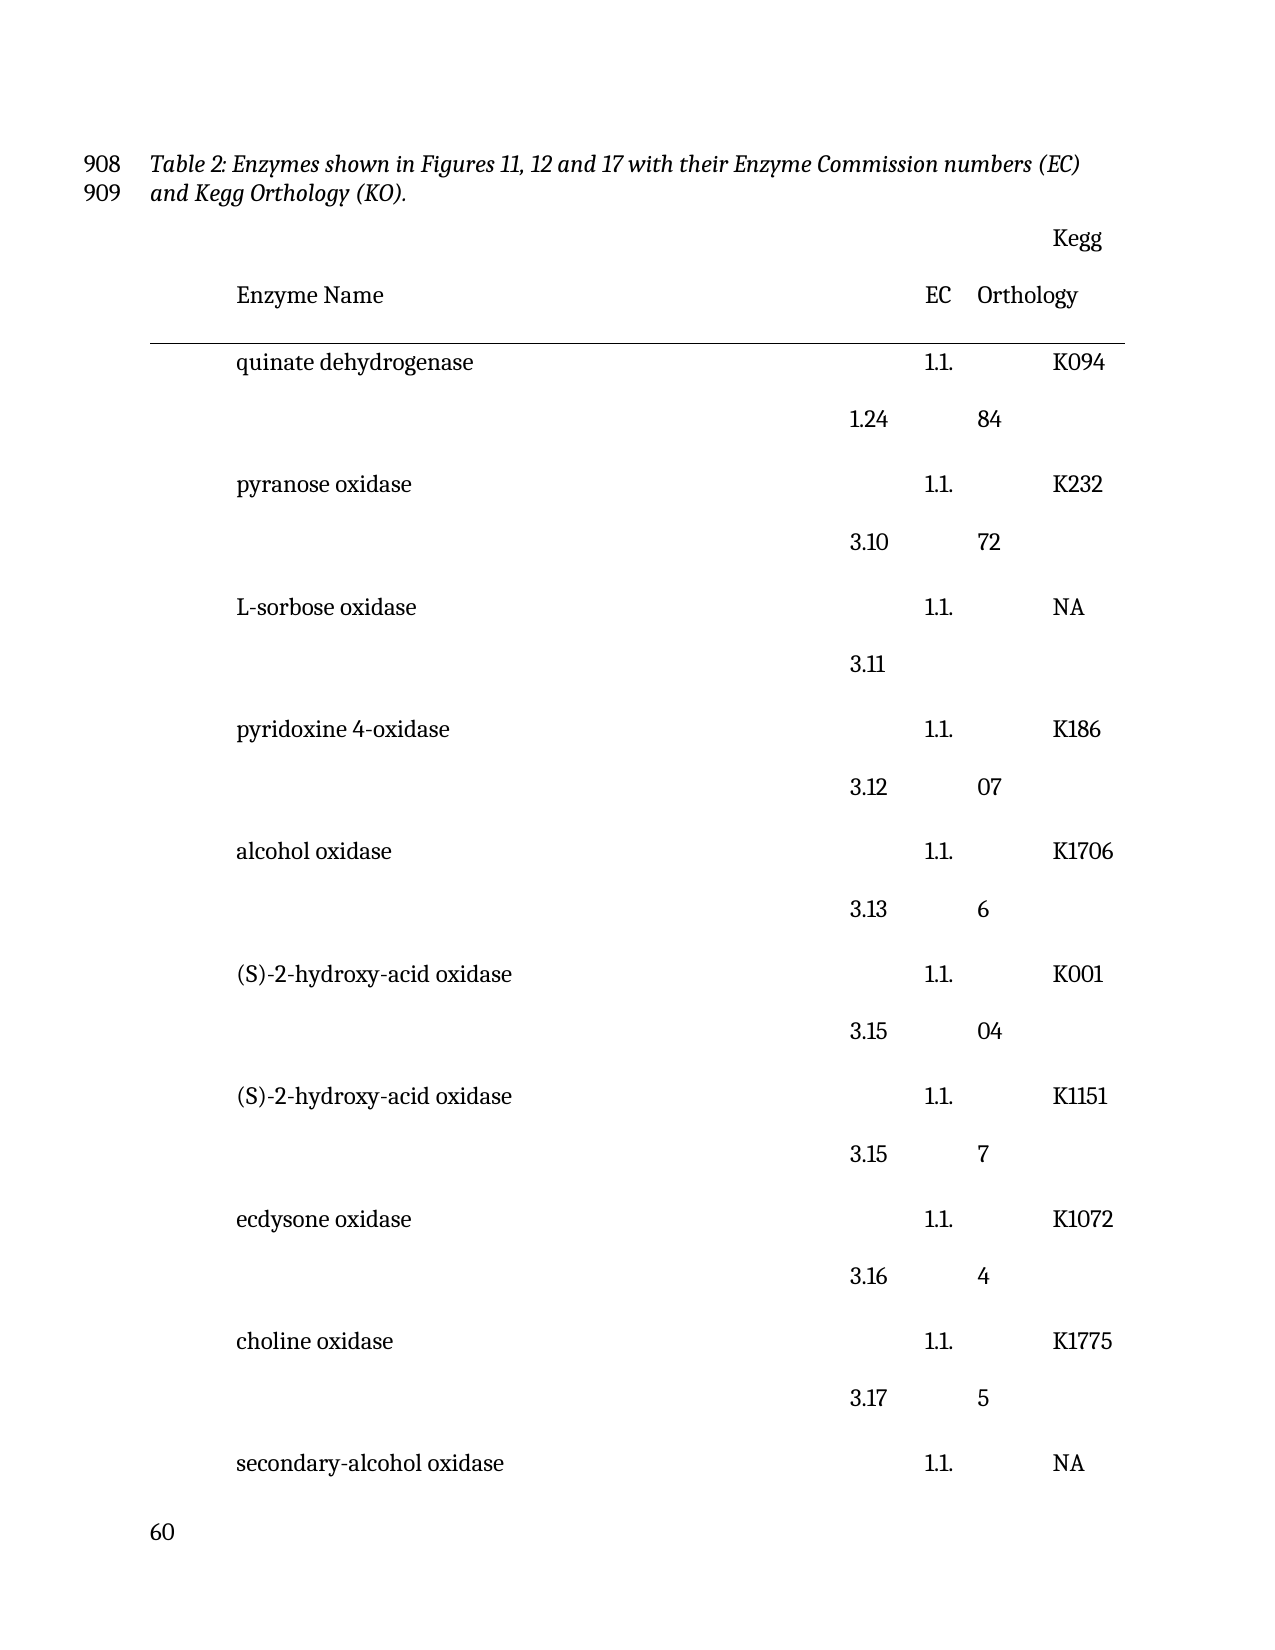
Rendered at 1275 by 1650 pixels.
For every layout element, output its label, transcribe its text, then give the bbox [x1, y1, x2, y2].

table_cell NA [966, 589, 1125, 711]
table_cell K17755 [966, 1323, 1125, 1446]
table_header EC [839, 220, 966, 342]
table_cell K11517 [966, 1078, 1125, 1201]
text Table 2: Enzymes shown in Figures 11, 12 and 17 with their Enzyme Commission numbers (EC) and Kegg Orthology (KO). [150, 150, 1125, 207]
table_cell choline oxidase [150, 1323, 839, 1446]
table_cell pyridoxine 4-oxidase [150, 711, 839, 833]
table_cell 1.1.3.12 [839, 711, 966, 833]
table_cell K18607 [966, 711, 1125, 833]
table_cell 1.1.3.10 [839, 466, 966, 589]
table_cell K23272 [966, 466, 1125, 589]
table_cell 1.1.3.15 [839, 1078, 966, 1201]
table_cell quinate dehydrogenase [150, 344, 839, 466]
table_cell alcohol oxidase [150, 834, 839, 956]
table_header Kegg Orthology [966, 220, 1125, 342]
table_header Enzyme Name [150, 220, 839, 342]
table_cell K00104 [966, 956, 1125, 1078]
table_cell K10724 [966, 1201, 1125, 1323]
table_cell 1.1.3.15 [839, 956, 966, 1078]
table_cell 1.1.3.13 [839, 834, 966, 956]
table_cell 1.1.3.17 [839, 1323, 966, 1446]
table_cell L-sorbose oxidase [150, 589, 839, 711]
table_cell K17066 [966, 834, 1125, 956]
table_cell K09484 [966, 344, 1125, 466]
table_cell 1.1.3.16 [839, 1201, 966, 1323]
table_cell NA [966, 1446, 1125, 1478]
table_cell pyranose oxidase [150, 466, 839, 589]
table_cell 1.1.1.24 [839, 344, 966, 466]
table_cell secondary-alcohol oxidase [150, 1446, 839, 1478]
table_cell 1.1.3.11 [839, 589, 966, 711]
table_cell (S)-2-hydroxy-acid oxidase [150, 956, 839, 1078]
table_cell (S)-2-hydroxy-acid oxidase [150, 1078, 839, 1201]
table_cell ecdysone oxidase [150, 1201, 839, 1323]
table_cell 1.1.3.18 [839, 1446, 966, 1478]
